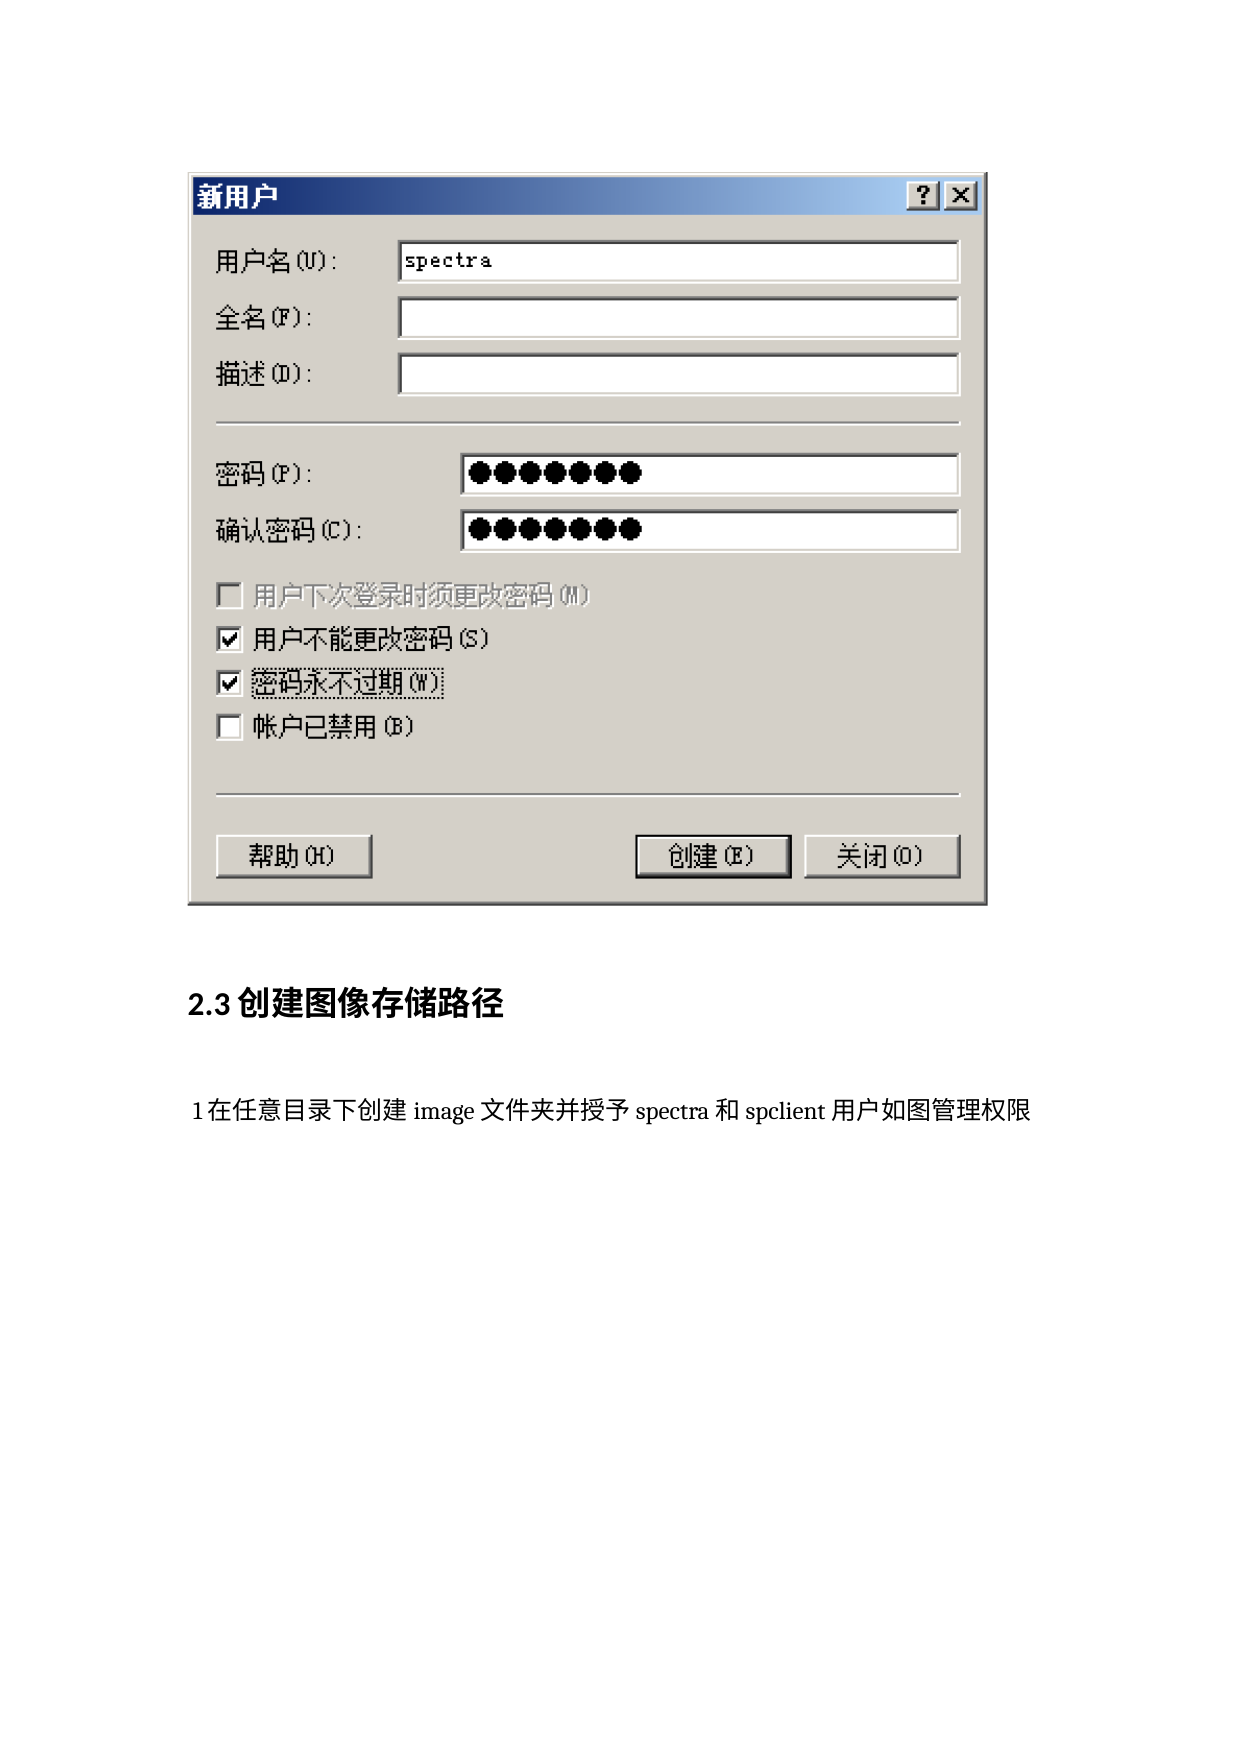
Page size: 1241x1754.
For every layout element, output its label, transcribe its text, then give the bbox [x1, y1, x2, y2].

picture [187, 172, 988, 912]
subtitle 2.3 创建图像存储路径 [187, 957, 1053, 1045]
text 1 在任意目录下创建 image 文件夹并授予 spectra 和 spclient 用户如图管理权限 [187, 1086, 1053, 1130]
